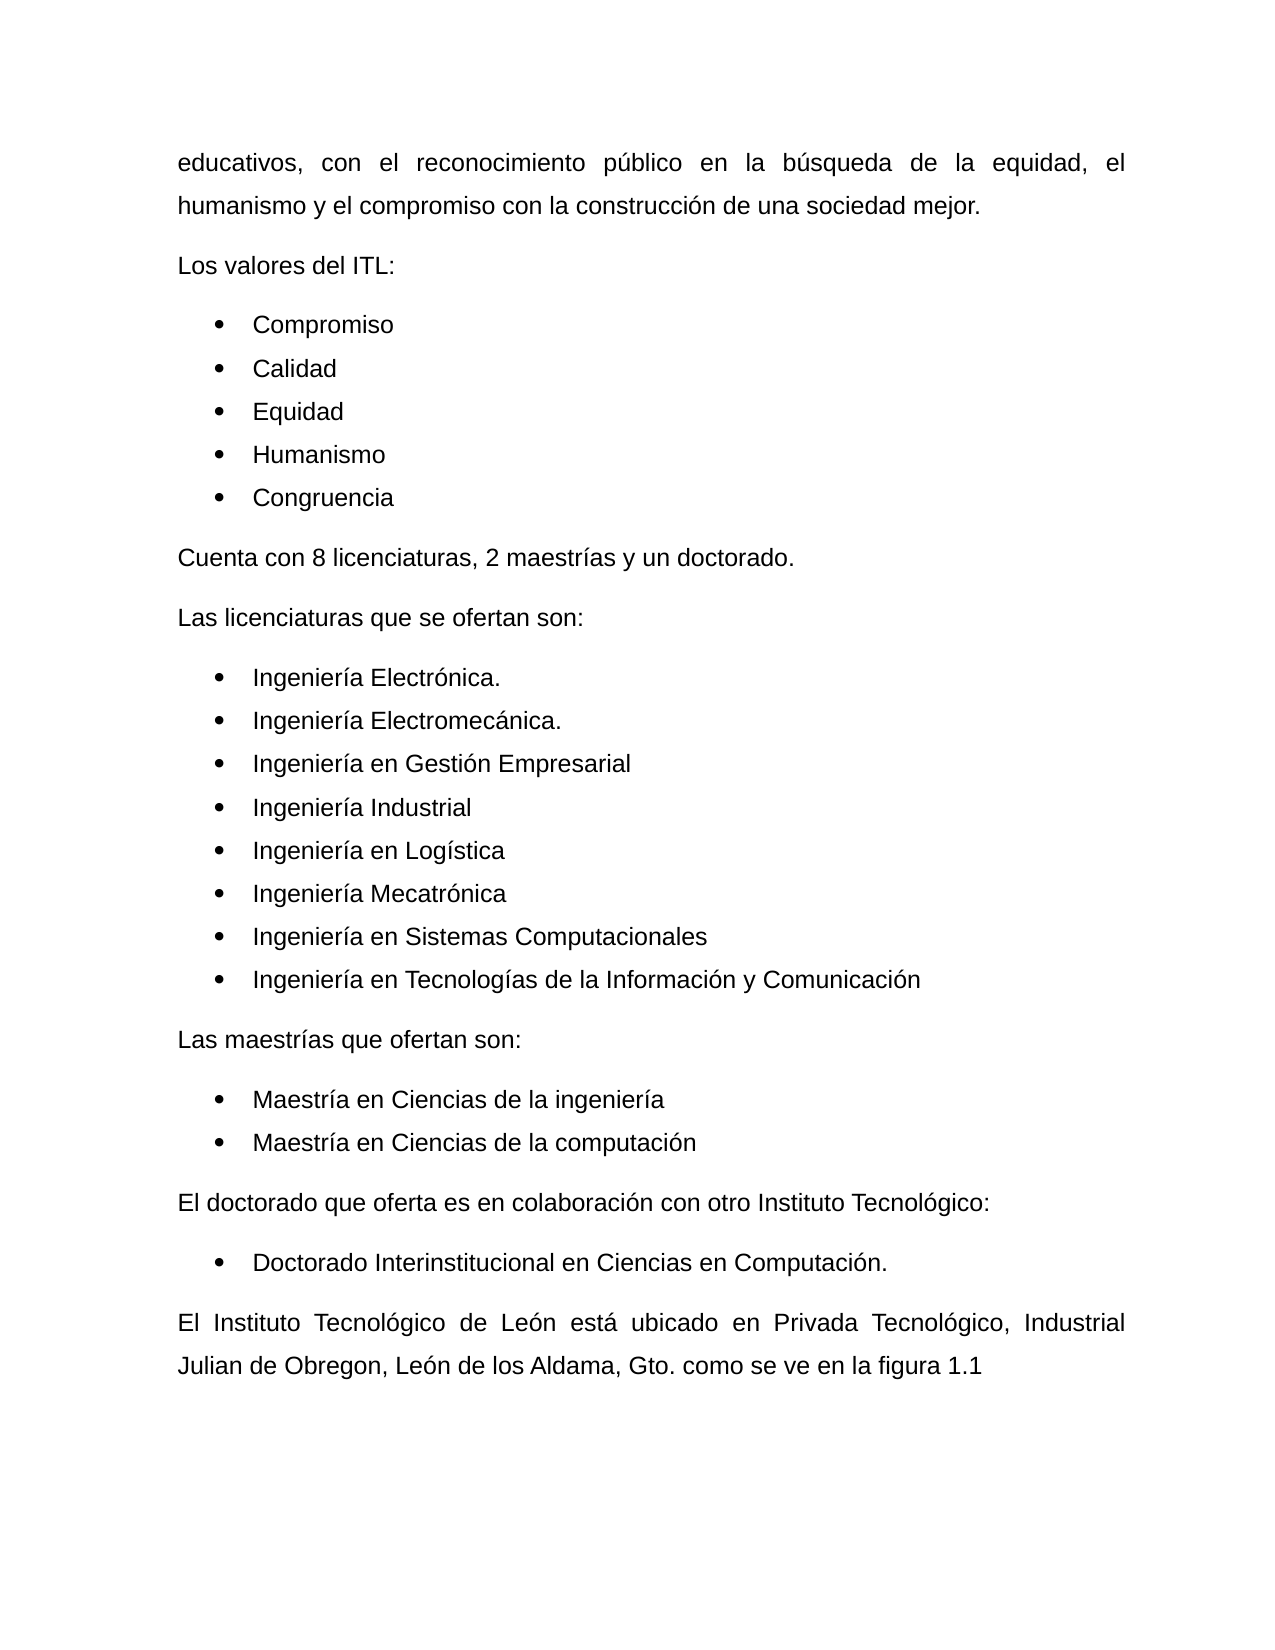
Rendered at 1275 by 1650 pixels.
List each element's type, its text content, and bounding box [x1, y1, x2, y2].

text Los valores del ITL: [177, 251, 1127, 279]
list Humanismo [215, 440, 1127, 469]
text Cuenta con 8 licenciaturas, 2 maestrías y un doctorado. [177, 543, 1127, 572]
list Calidad [215, 354, 1127, 382]
text El Instituto Tecnológico de León está ubicado en Privada Tecnológico, Industrial Julian de Obregon, León de los Aldama, Gto. como se ve en la figura 1.1 [177, 1308, 1127, 1380]
list Ingeniería Electromecánica. [215, 706, 1127, 735]
list Compromiso [215, 310, 1127, 339]
text Las licenciaturas que se ofertan son: [177, 603, 1127, 632]
text El doctorado que oferta es en colaboración con otro Instituto Tecnológico: [177, 1188, 1127, 1217]
list Maestría en Ciencias de la computación [215, 1128, 1127, 1157]
list Ingeniería Industrial [215, 792, 1127, 821]
list Ingeniería en Tecnologías de la Información y Comunicación [215, 965, 1127, 994]
list Maestría en Ciencias de la ingeniería [215, 1085, 1127, 1114]
list Ingeniería en Gestión Empresarial [215, 749, 1127, 778]
list Ingeniería en Logística [215, 836, 1127, 864]
list Ingeniería en Sistemas Computacionales [215, 922, 1127, 951]
list Ingeniería Electrónica. [215, 663, 1127, 692]
list Ingeniería Mecatrónica [215, 879, 1127, 908]
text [177, 148, 1127, 219]
text Las maestrías que ofertan son: [177, 1025, 1127, 1054]
list Equidad [215, 397, 1127, 426]
list Doctorado Interinstitucional en Ciencias en Computación. [215, 1248, 1127, 1277]
list Congruencia [215, 483, 1127, 512]
